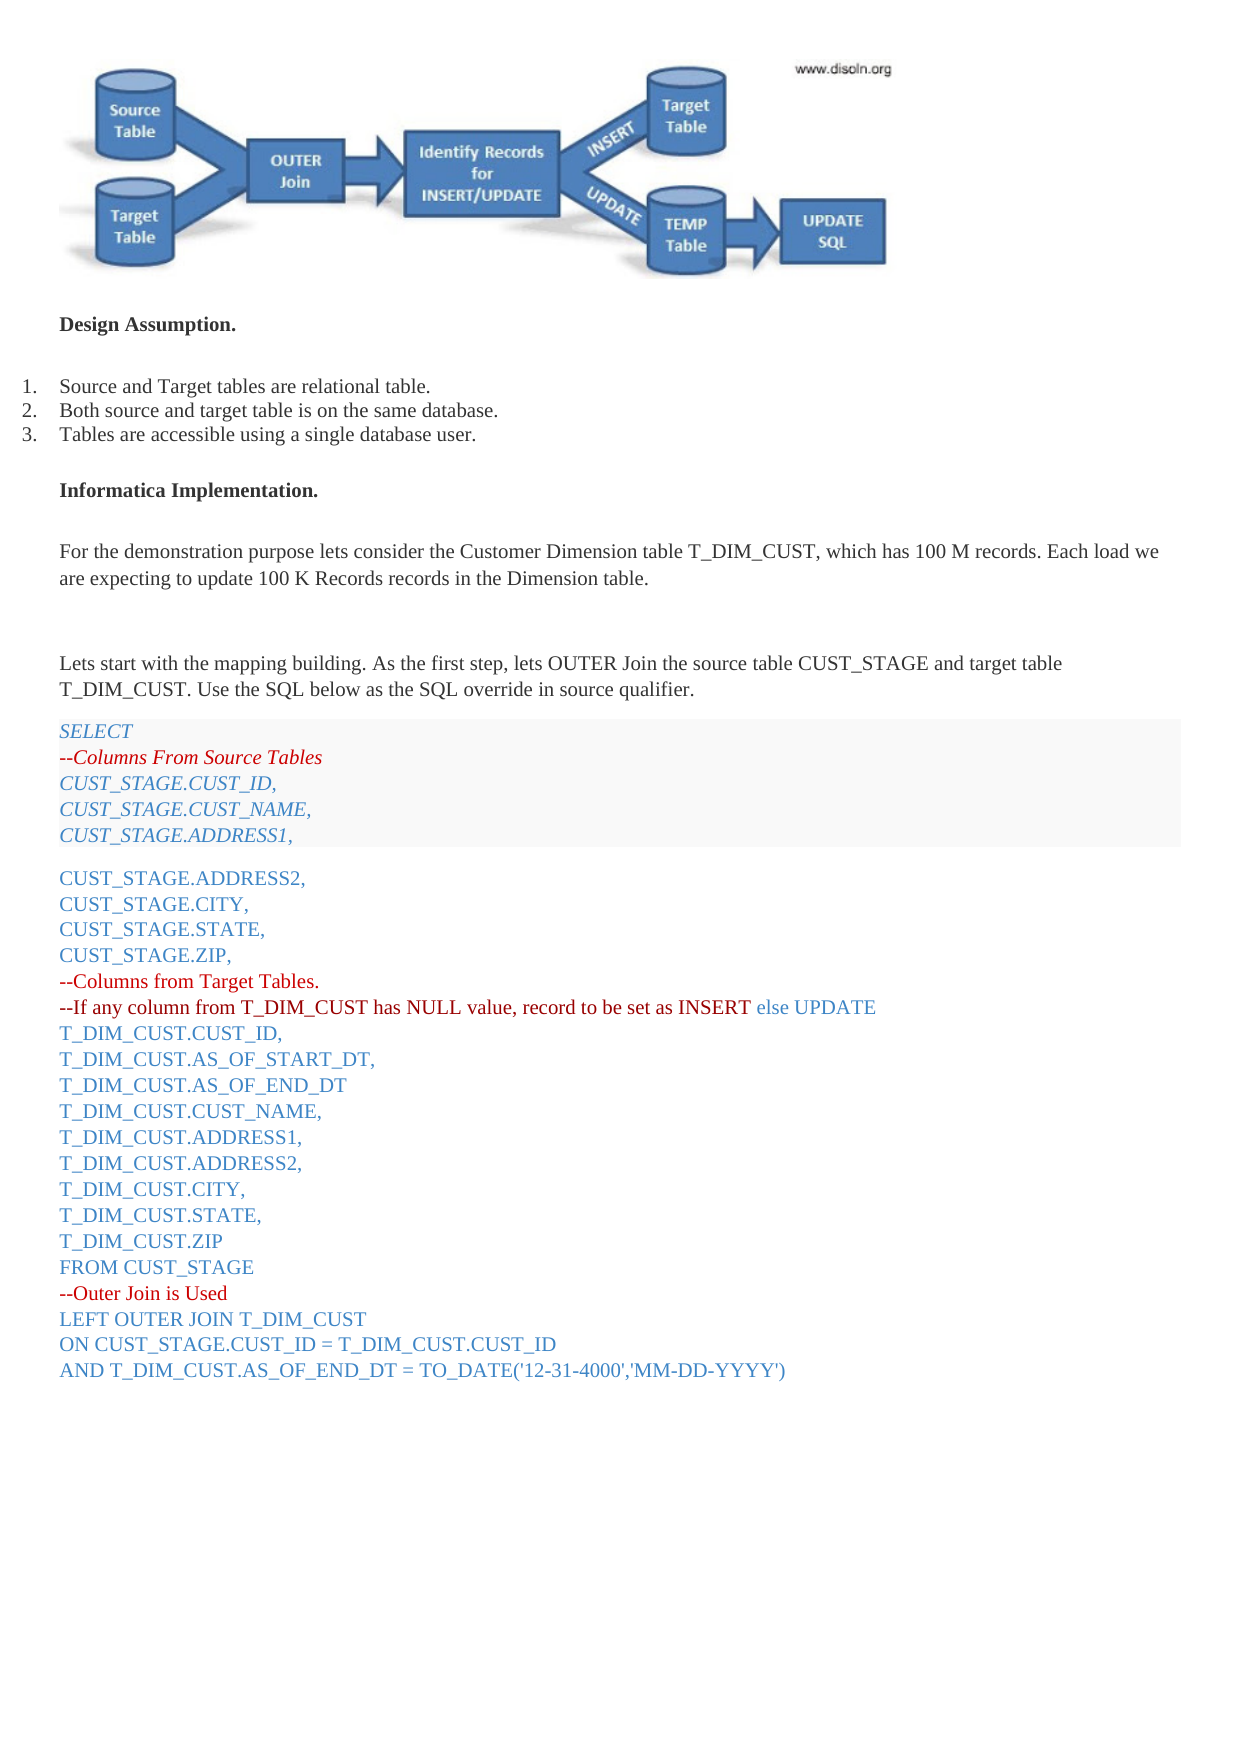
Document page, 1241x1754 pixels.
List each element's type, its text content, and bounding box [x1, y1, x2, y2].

text Lets start with the mapping building. As the first step, lets OUTER Join the source table CUST_STAGE and target table T_DIM_CUST. Use the SQL below as the SQL override in source qualifier. [59, 651, 1181, 701]
list Both source and target table is on the same database. [22, 398, 1150, 422]
subtitle Design Assumption. [59, 312, 1181, 336]
picture [59, 59, 897, 279]
text SELECT --Columns From Source Tables CUST_STAGE.CUST_ID, CUST_STAGE.CUST_NAME, CUST_STAGE.ADDRESS1, [59, 719, 1181, 847]
list Tables are accessible using a single database user. [22, 422, 1150, 446]
text For the demonstration purpose lets consider the Customer Dimension table T_DIM_CUST, which has 100 M records. Each load we are expecting to update 100 K Records records in the Dimension table. [59, 539, 1181, 589]
list Source and Target tables are relational table. [22, 374, 1150, 398]
text CUST_STAGE.ADDRESS2, CUST_STAGE.CITY, CUST_STAGE.STATE, CUST_STAGE.ZIP, --Columns from Target Tables. --If any column from T_DIM_CUST has NULL value, record to be set as INSERT else UPDATE T_DIM_CUST.CUST_ID, T_DIM_CUST.AS_OF_START_DT, T_DIM_CUST.AS_OF_END_DT T_DIM_CUST.CUST_NAME, T_DIM_CUST.ADDRESS1, T_DIM_CUST.ADDRESS2, T_DIM_CUST.CITY, T_DIM_CUST.STATE, T_DIM_CUST.ZIP FROM CUST_STAGE --Outer Join is Used LEFT OUTER JOIN T_DIM_CUST ON CUST_STAGE.CUST_ID = T_DIM_CUST.CUST_ID AND T_DIM_CUST.AS_OF_END_DT = TO_DATE('12-31-4000','MM-DD-YYYY') [59, 866, 1181, 1382]
subtitle Informatica Implementation. [59, 478, 1181, 502]
